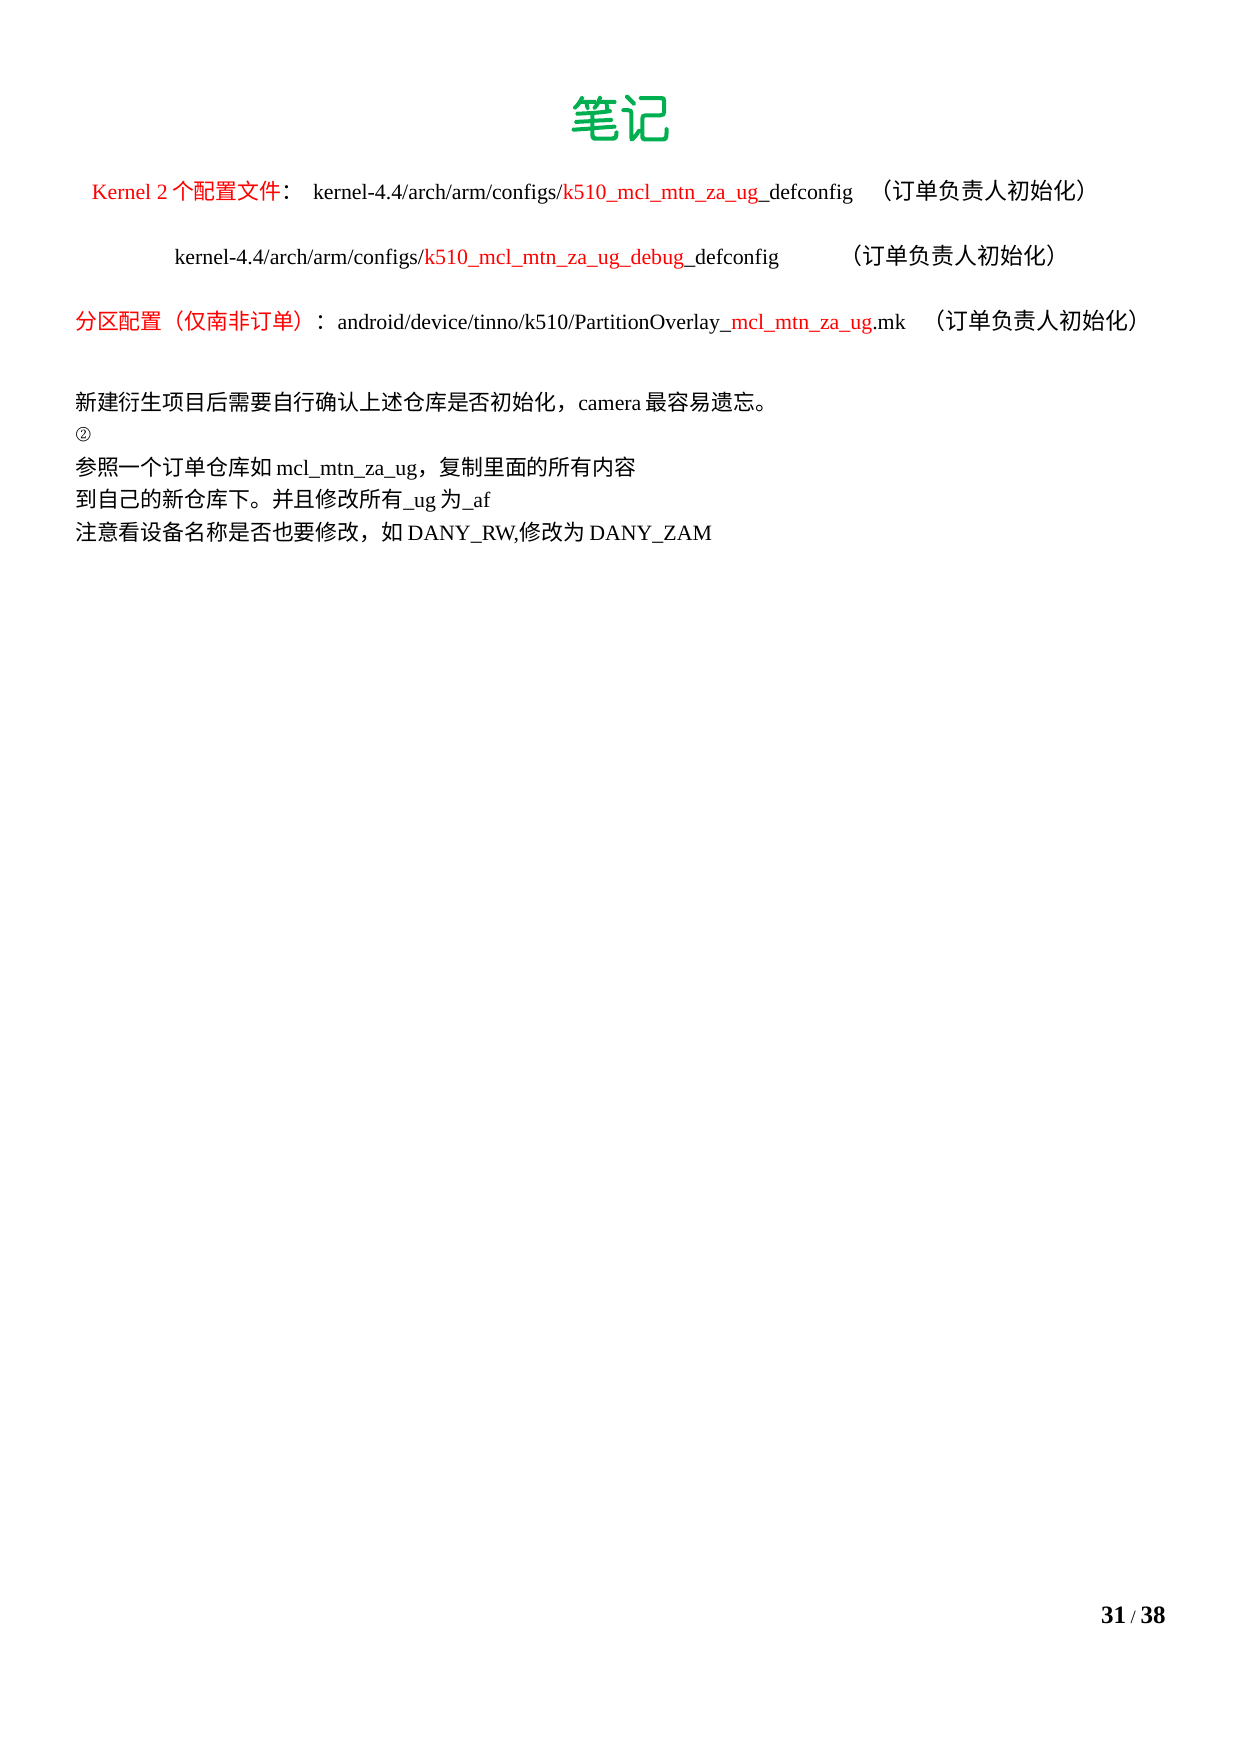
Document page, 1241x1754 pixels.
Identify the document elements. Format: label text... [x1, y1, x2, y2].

text 参照一个订单仓库如mcl_mtn_za_ug，复制里面的所有内容 [75, 449, 1165, 482]
text 新建衍生项目后需要自行确认上述仓库是否初始化，camera最容易遗忘。 [75, 384, 1165, 417]
text ② [75, 417, 1165, 449]
text 到自己的新仓库下。并且修改所有_ug为_af [75, 482, 1165, 514]
text 注意看设备名称是否也要修改，如DANY_RW,修改为DANY_ZAM [75, 514, 1165, 547]
text Kernel 2个配置文件： kernel-4.4/arch/arm/configs/k510_mcl_mtn_za_ug_defconfig （订单负责人初始化） [75, 157, 1165, 222]
text kernel-4.4/arch/arm/configs/k510_mcl_mtn_za_ug_debug_defconfig （订单负责人初始化） [75, 222, 1165, 287]
text 分区配置（仅南非订单）：android/device/tinno/k510/PartitionOverlay_mcl_mtn_za_ug.mk （订单负责人初始化） [75, 287, 1165, 352]
